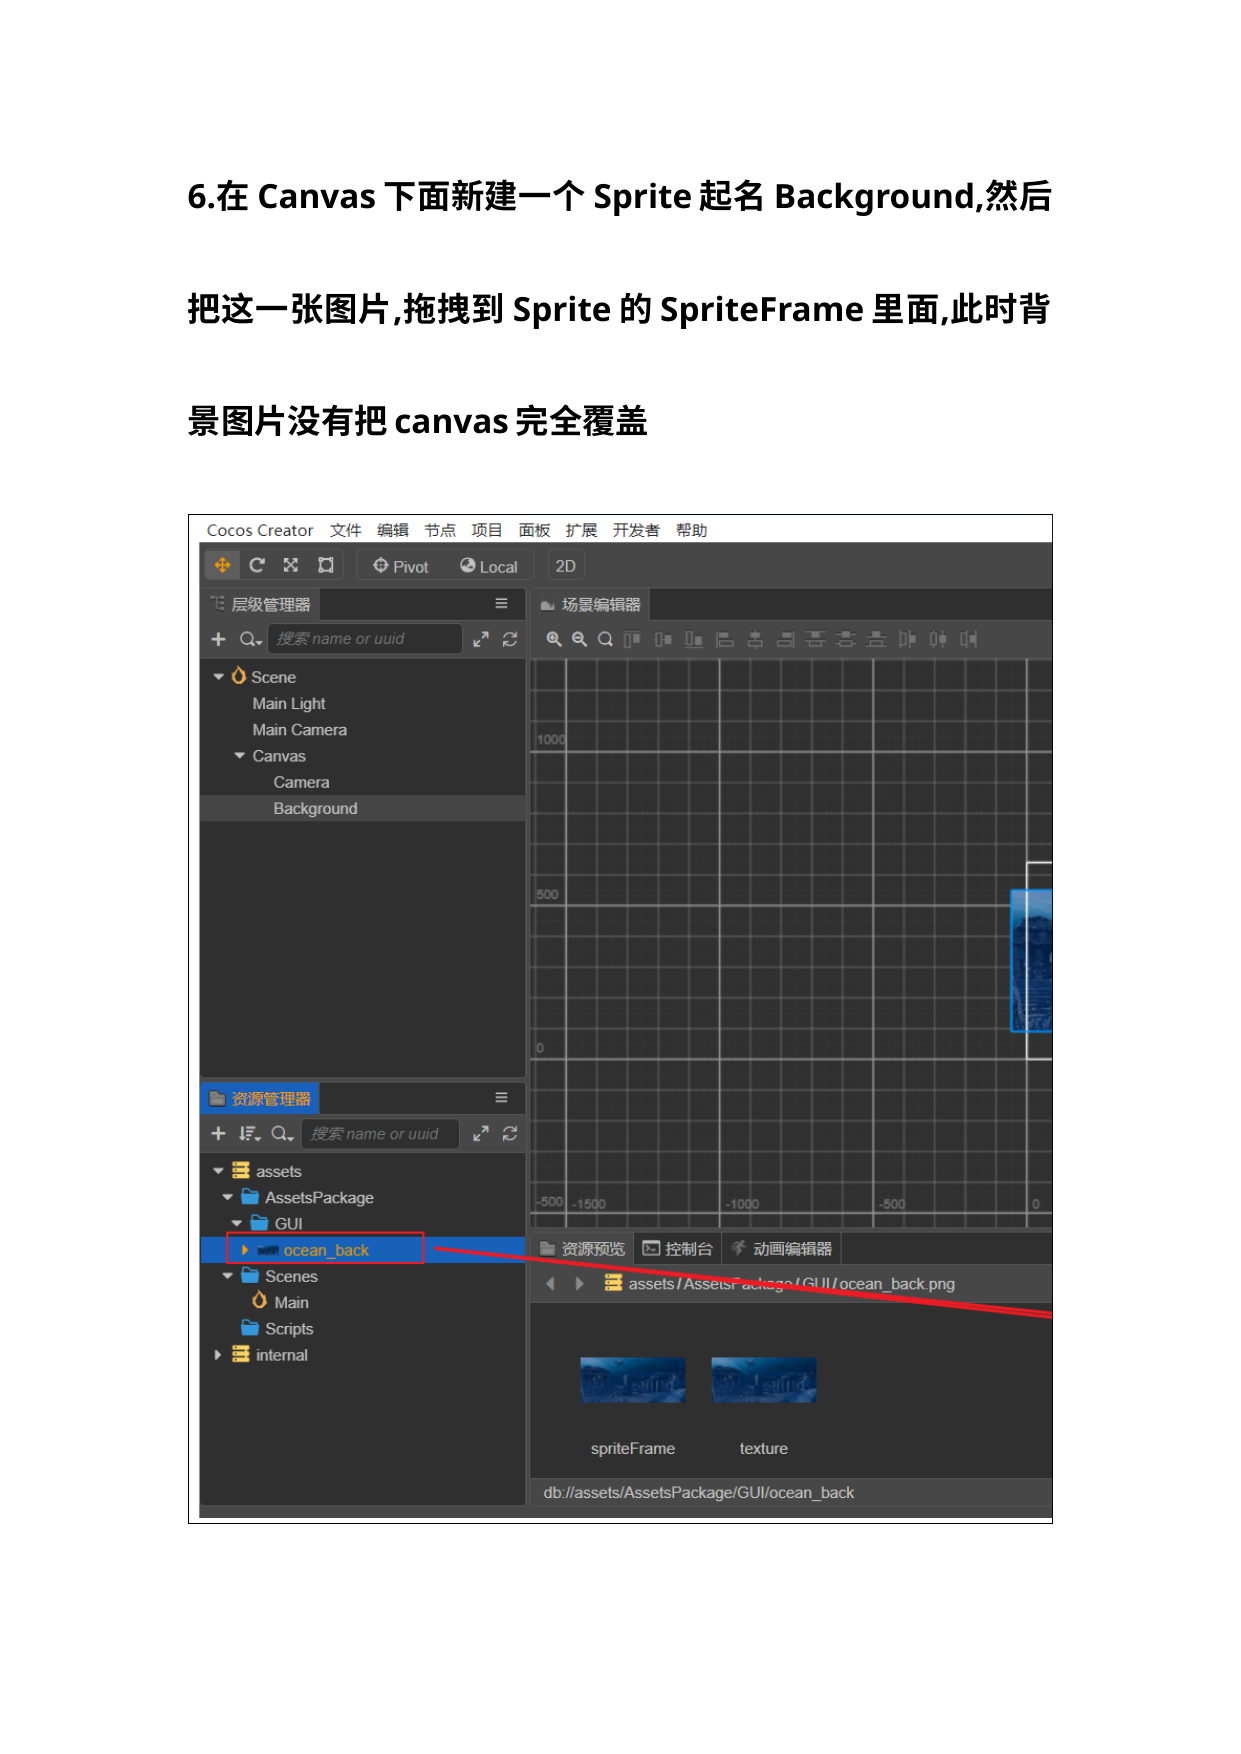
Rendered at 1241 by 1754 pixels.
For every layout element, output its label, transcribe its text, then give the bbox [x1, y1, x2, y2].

picture [199, 515, 1053, 1518]
subtitle 6.在Canvas下面新建一个Sprite起名Background,然后把这一张图片,拖拽到Sprite的SpriteFrame里面,此时背景图片没有把canvas完全覆盖 [187, 162, 1053, 452]
table_header [189, 515, 1052, 1523]
